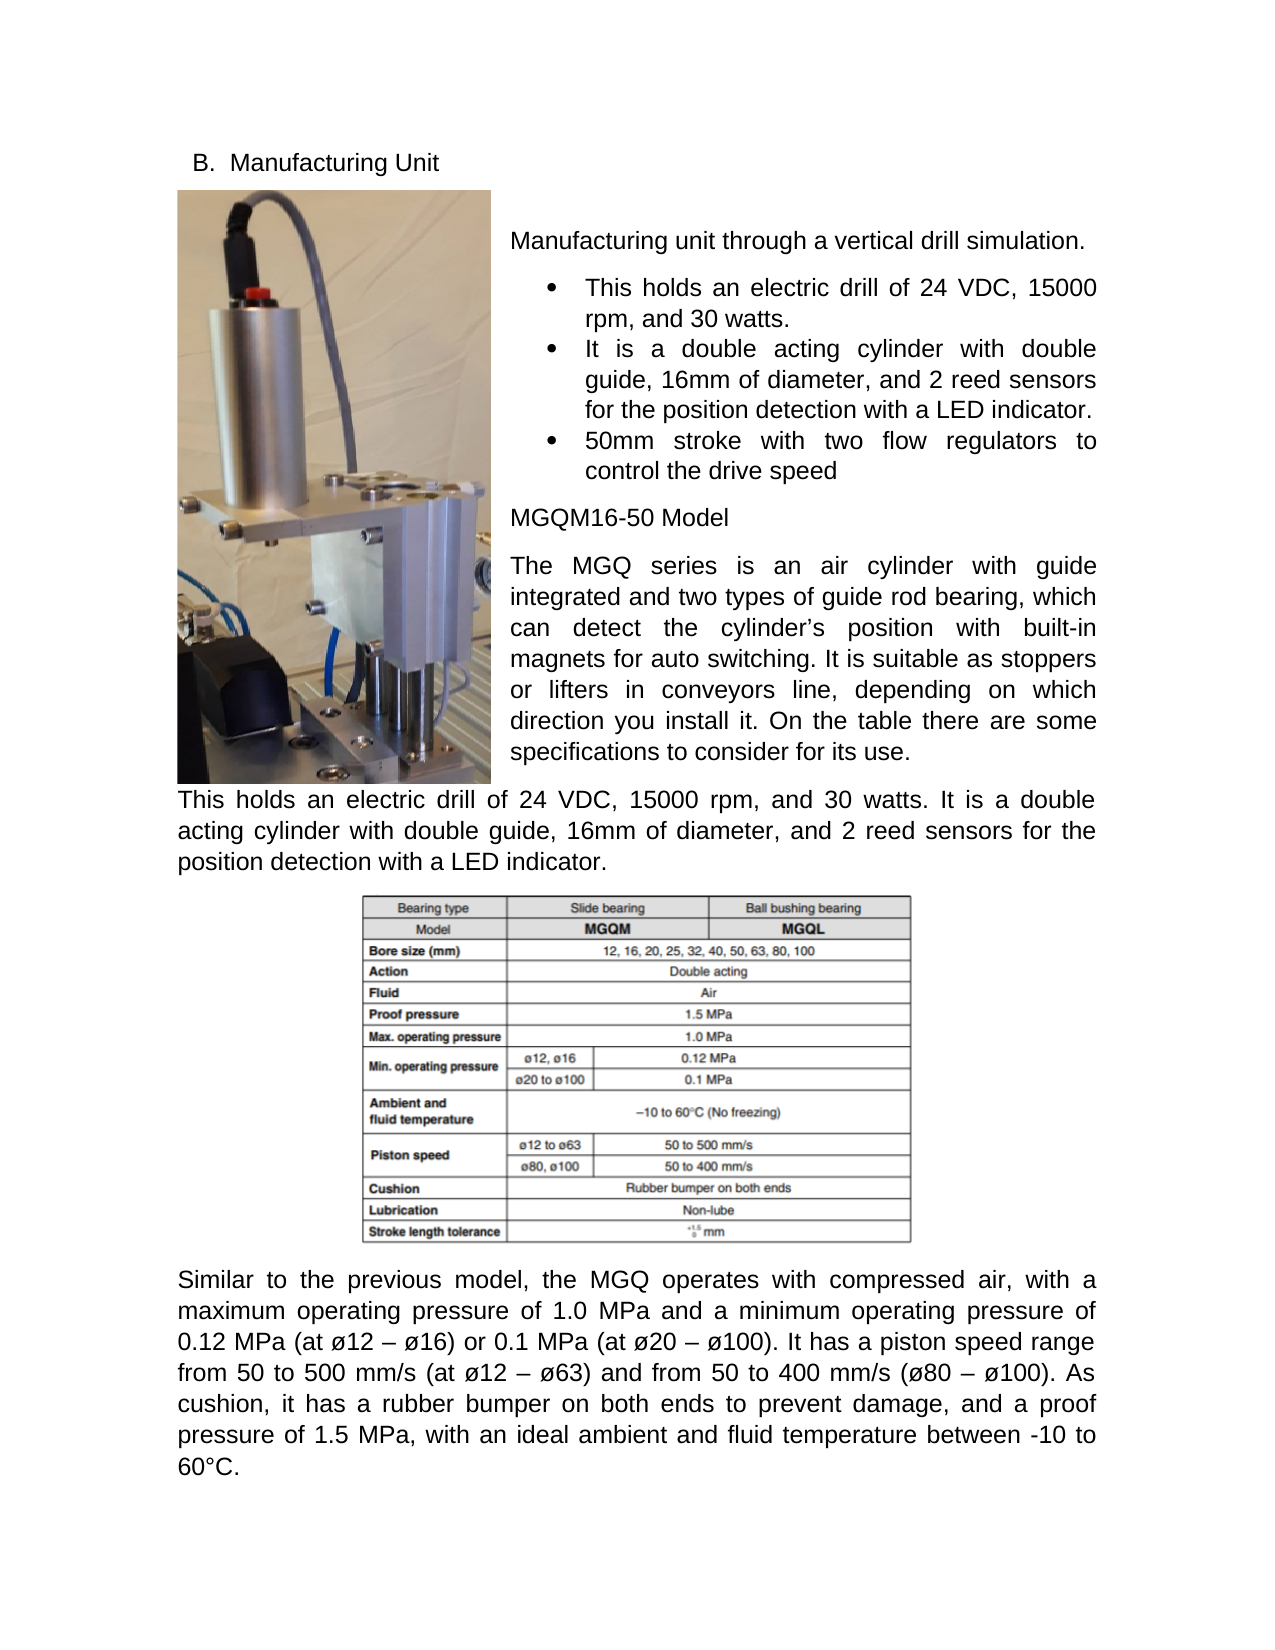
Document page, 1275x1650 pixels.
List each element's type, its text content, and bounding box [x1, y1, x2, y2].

text MGQM16-50 Model [491, 503, 1098, 532]
list It is a double acting cylinder with double guide, 16mm of diameter, and 2 reed sensors for the position detection with a LED indicator. [491, 334, 1098, 424]
subtitle Manufacturing Unit [192, 148, 1098, 176]
text This holds an electric drill of 24 VDC, 15000 rpm, and 30 watts. It is a double acting cylinder with double guide, 16mm of diameter, and 2 reed sensors for the position detection with a LED indicator. [177, 785, 1098, 876]
list 50mm stroke with two flow regulators to control the drive speed [491, 426, 1098, 485]
list This holds an electric drill of 24 VDC, 15000 rpm, and 30 watts. [491, 273, 1098, 333]
text The MGQ series is an air cylinder with guide integrated and two types of guide rod bearing, which can detect the cylinder’s position with built-in magnets for auto switching. It is suitable as stoppers or lifters in conveyors line, depending on which direction you install it. On the table there are some specifications to consider for its use. [491, 551, 1098, 766]
picture [177, 190, 491, 784]
picture [361, 894, 914, 1247]
text Manufacturing unit through a vertical drill simulation. [491, 226, 1098, 254]
text Similar to the previous model, the MGQ operates with compressed air, with a maximum operating pressure of 1.0 MPa and a minimum operating pressure of 0.12 MPa (at ø12 – ø16) or 0.1 MPa (at ø20 – ø100). It has a piston speed range from 50 to 500 mm/s (at ø12 – ø63) and from 50 to 400 mm/s (ø80 – ø100). As cushion, it has a rubber bumper on both ends to prevent damage, and a proof pressure of 1.5 MPa, with an ideal ambient and fluid temperature between -10 to 60°C. [177, 1265, 1098, 1480]
